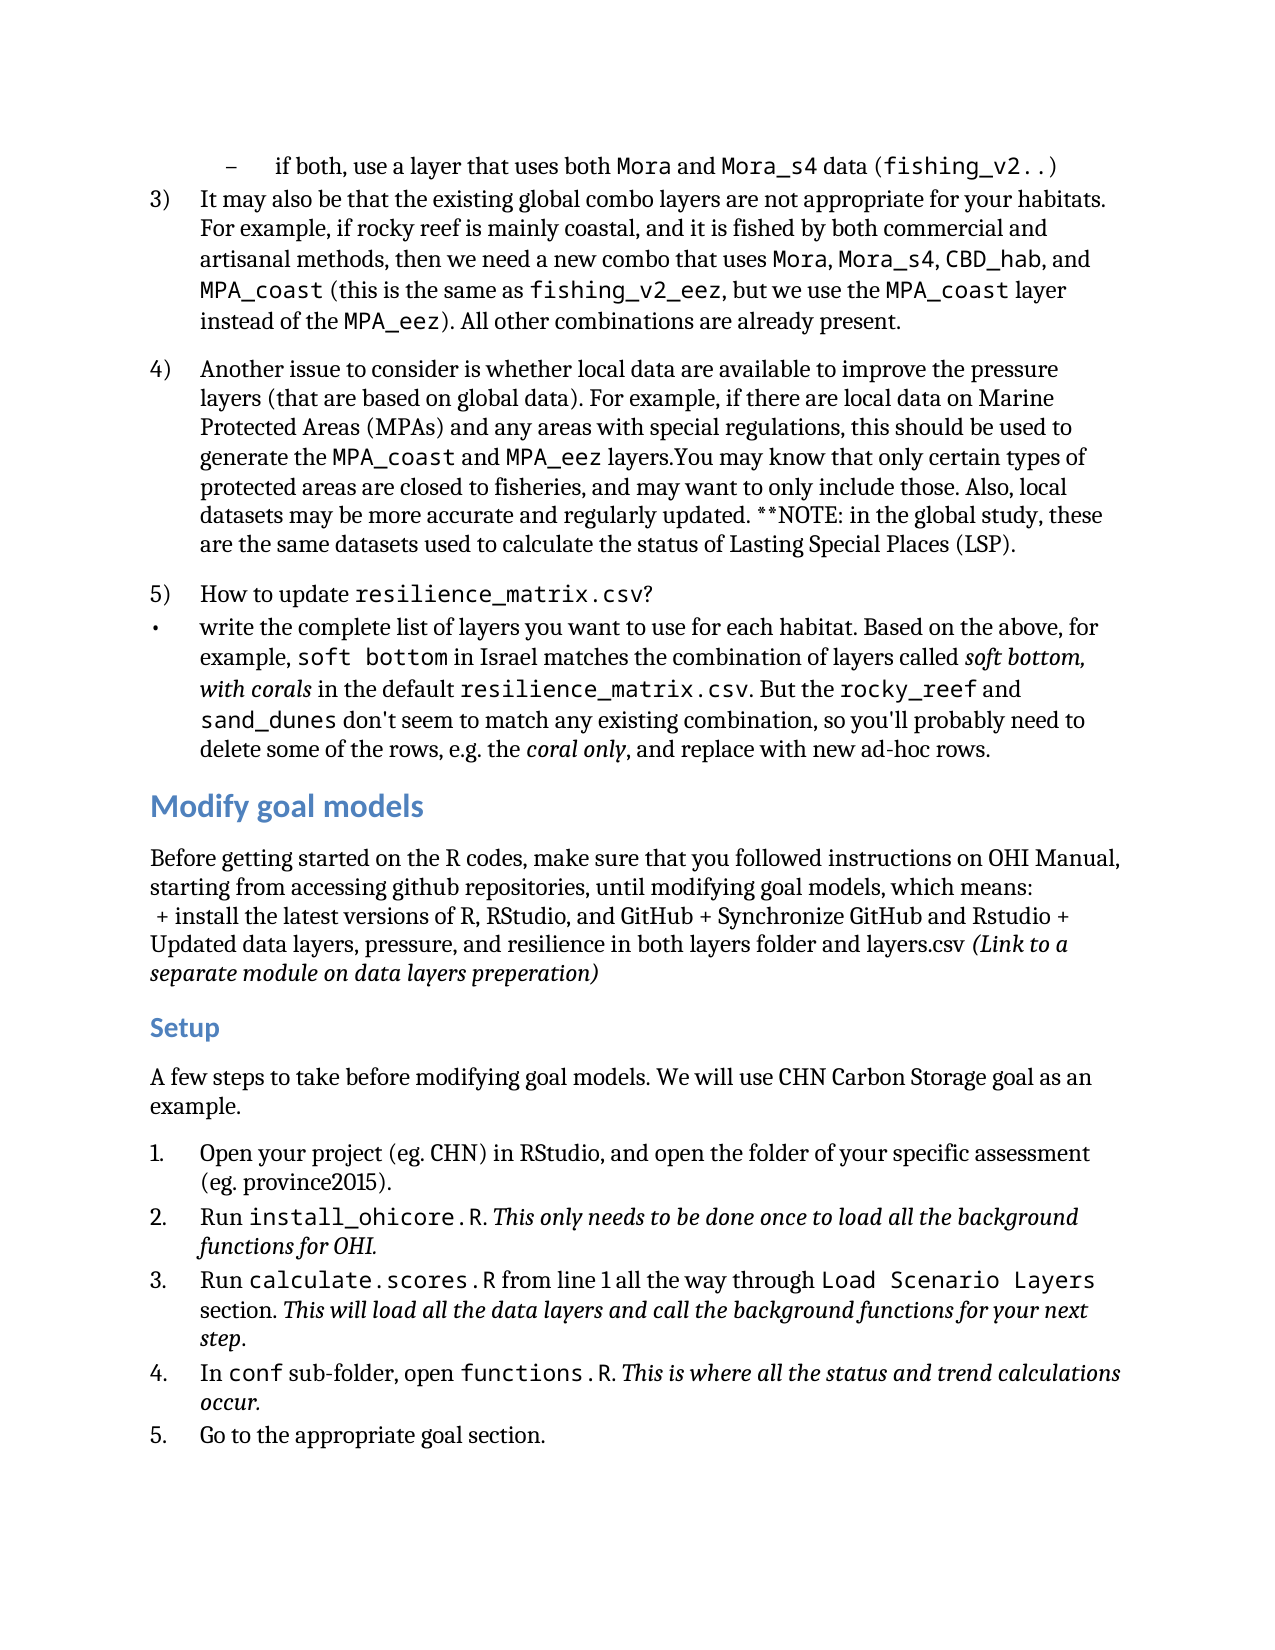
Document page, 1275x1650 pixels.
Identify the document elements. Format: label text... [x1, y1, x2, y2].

list write the complete list of layers you want to use for each habitat. Based on the above, for example, soft bottom in Israel matches the combination of layers called soft bottom, with corals in the default resilience_matrix.csv. But the rocky_reef and sand_dunes don't seem to match any existing combination, so you'll probably need to delete some of the rows, e.g. the coral only, and replace with new ad-hoc rows. [150, 612, 1125, 764]
list Open your project (eg. CHN) in RStudio, and open the folder of your specific assessment (eg. province2015). [150, 1139, 1125, 1197]
list Another issue to consider is whether local data are available to improve the pressure layers (that are based on global data). For example, if there are local data on Marine Protected Areas (MPAs) and any areas with special regulations, this should be used to generate the MPA_coast and MPA_eez layers.You may know that only certain types of protected areas are closed to fisheries, and may want to only include those. Also, local datasets may be more accurate and regularly updated. **NOTE: in the global study, these are the same datasets used to calculate the status of Lasting Special Places (LSP). [150, 355, 1125, 559]
list In conf sub-folder, open functions.R. This is where all the status and trend calculations occur. [150, 1357, 1125, 1417]
text A few steps to take before modifying goal models. We will use CHN Carbon Storage goal as an example. [150, 1063, 1125, 1121]
subtitle Setup [150, 1009, 1125, 1044]
list It may also be that the existing global combo layers are not appropriate for your habitats. For example, if rocky reef is mainly coastal, and it is fished by both commercial and artisanal methods, then we need a new combo that uses Mora, Mora_s4, CBD_hab, and MPA_coast (this is the same as fishing_v2_eez, but we use the MPA_coast layer instead of the MPA_eez). All other combinations are already present. [150, 185, 1125, 336]
text Before getting started on the R codes, make sure that you followed instructions on OHI Manual, starting from accessing github repositories, until modifying goal models, which means: + install the latest versions of R, RStudio, and GitHub + Synchronize GitHub and Rstudio + Updated data layers, pressure, and resilience in both layers folder and layers.csv (Link to a separate module on data layers preperation) [150, 844, 1125, 988]
subtitle Modify goal models [150, 784, 1125, 825]
list Go to the appropriate goal section. [150, 1421, 1125, 1449]
list if both, use a layer that uses both Mora and Mora_s4 data (fishing_v2..) [225, 150, 1125, 181]
list Run calculate.scores.R from line 1 all the way through Load Scenario Layers section. This will load all the data layers and call the background functions for your next step. [150, 1264, 1125, 1353]
list How to update resilience_matrix.csv? [150, 577, 1125, 609]
list Run install_ohicore.R. This only needs to be done once to load all the background functions for OHI. [150, 1201, 1125, 1261]
